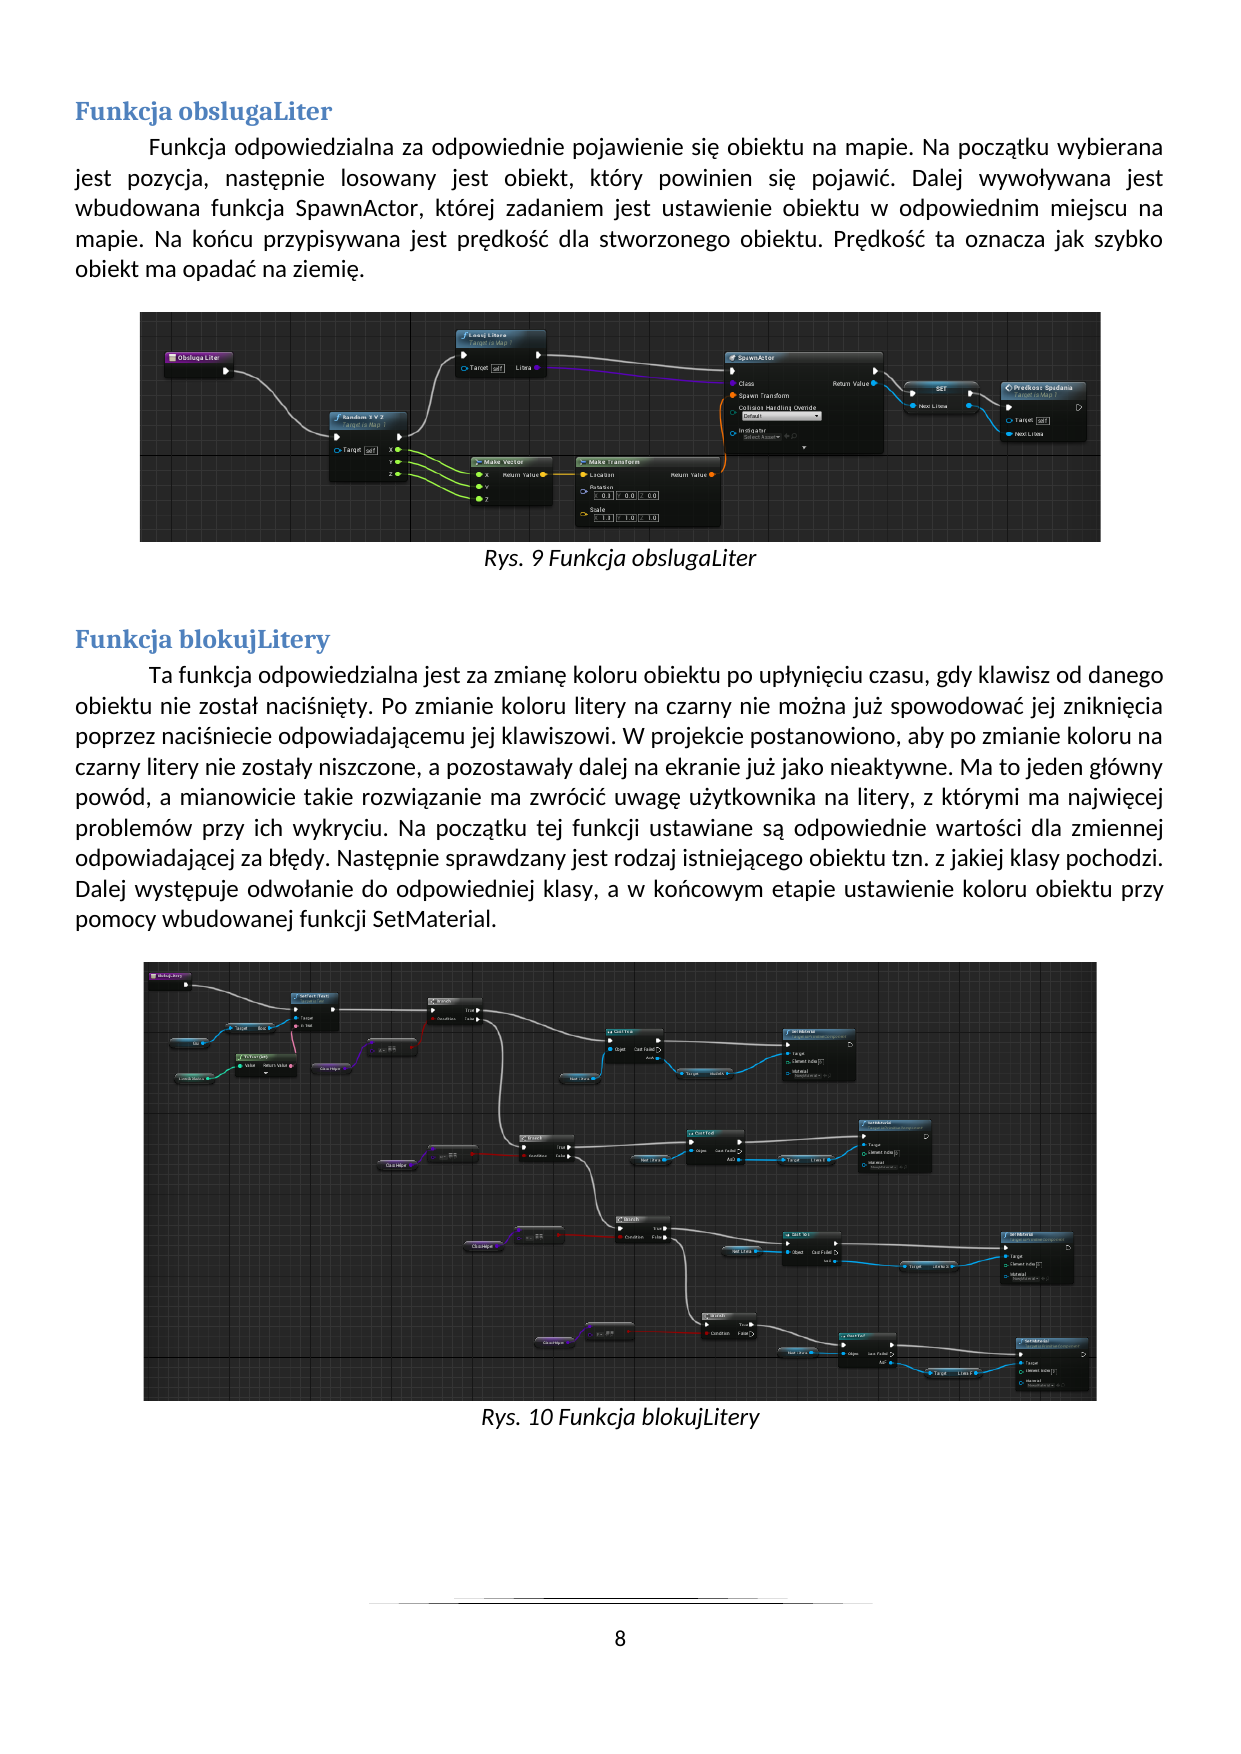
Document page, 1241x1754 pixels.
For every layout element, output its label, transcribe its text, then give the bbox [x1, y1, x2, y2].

text Ta funkcja odpowiedzialna jest za zmianę koloru obiektu po upłynięciu czasu, gdy klawisz od danego obiektu nie został naciśnięty. Po zmianie koloru litery na czarny nie można już spowodować jej zniknięcia poprzez naciśniecie odpowiadającemu jej klawiszowi. W projekcie postanowiono, aby po zmianie koloru na czarny litery nie zostały niszczone, a pozostawały dalej na ekranie już jako nieaktywne. Ma to jeden główny powód, a mianowicie takie rozwiązanie ma zwrócić uwagę użytkownika na litery, z którymi ma najwięcej problemów przy ich wykryciu. Na początku tej funkcji ustawiane są odpowiednie wartości dla zmiennej odpowiadającej za błędy. Następnie sprawdzany jest rodzaj istniejącego obiektu tzn. z jakiej klasy pochodzi. Dalej występuje odwołanie do odpowiedniej klasy, a w końcowym etapie ustawienie koloru obiektu przy pomocy wbudowanej funkcji SetMaterial. [75, 659, 1165, 934]
picture [143, 962, 1097, 1401]
text Rys. 9 Funkcja obslugaLiter [75, 542, 1165, 572]
text Funkcja odpowiedzialna za odpowiednie pojawienie się obiektu na mapie. Na początku wybierana jest pozycja, następnie losowany jest obiekt, który powinien się pojawić. Dalej wywoływana jest wbudowana funkcja SpawnActor, której zadaniem jest ustawienie obiektu w odpowiednim miejscu na mapie. Na końcu przypisywana jest prędkość dla stworzonego obiektu. Prędkość ta oznacza jak szybko obiekt ma opadać na ziemię. [75, 132, 1165, 284]
text Rys. 10 Funkcja blokujLitery [75, 1401, 1165, 1431]
subtitle Funkcja obslugaLiter [75, 96, 1165, 127]
picture [139, 312, 1101, 542]
subtitle Funkcja blokujLitery [75, 624, 1165, 655]
